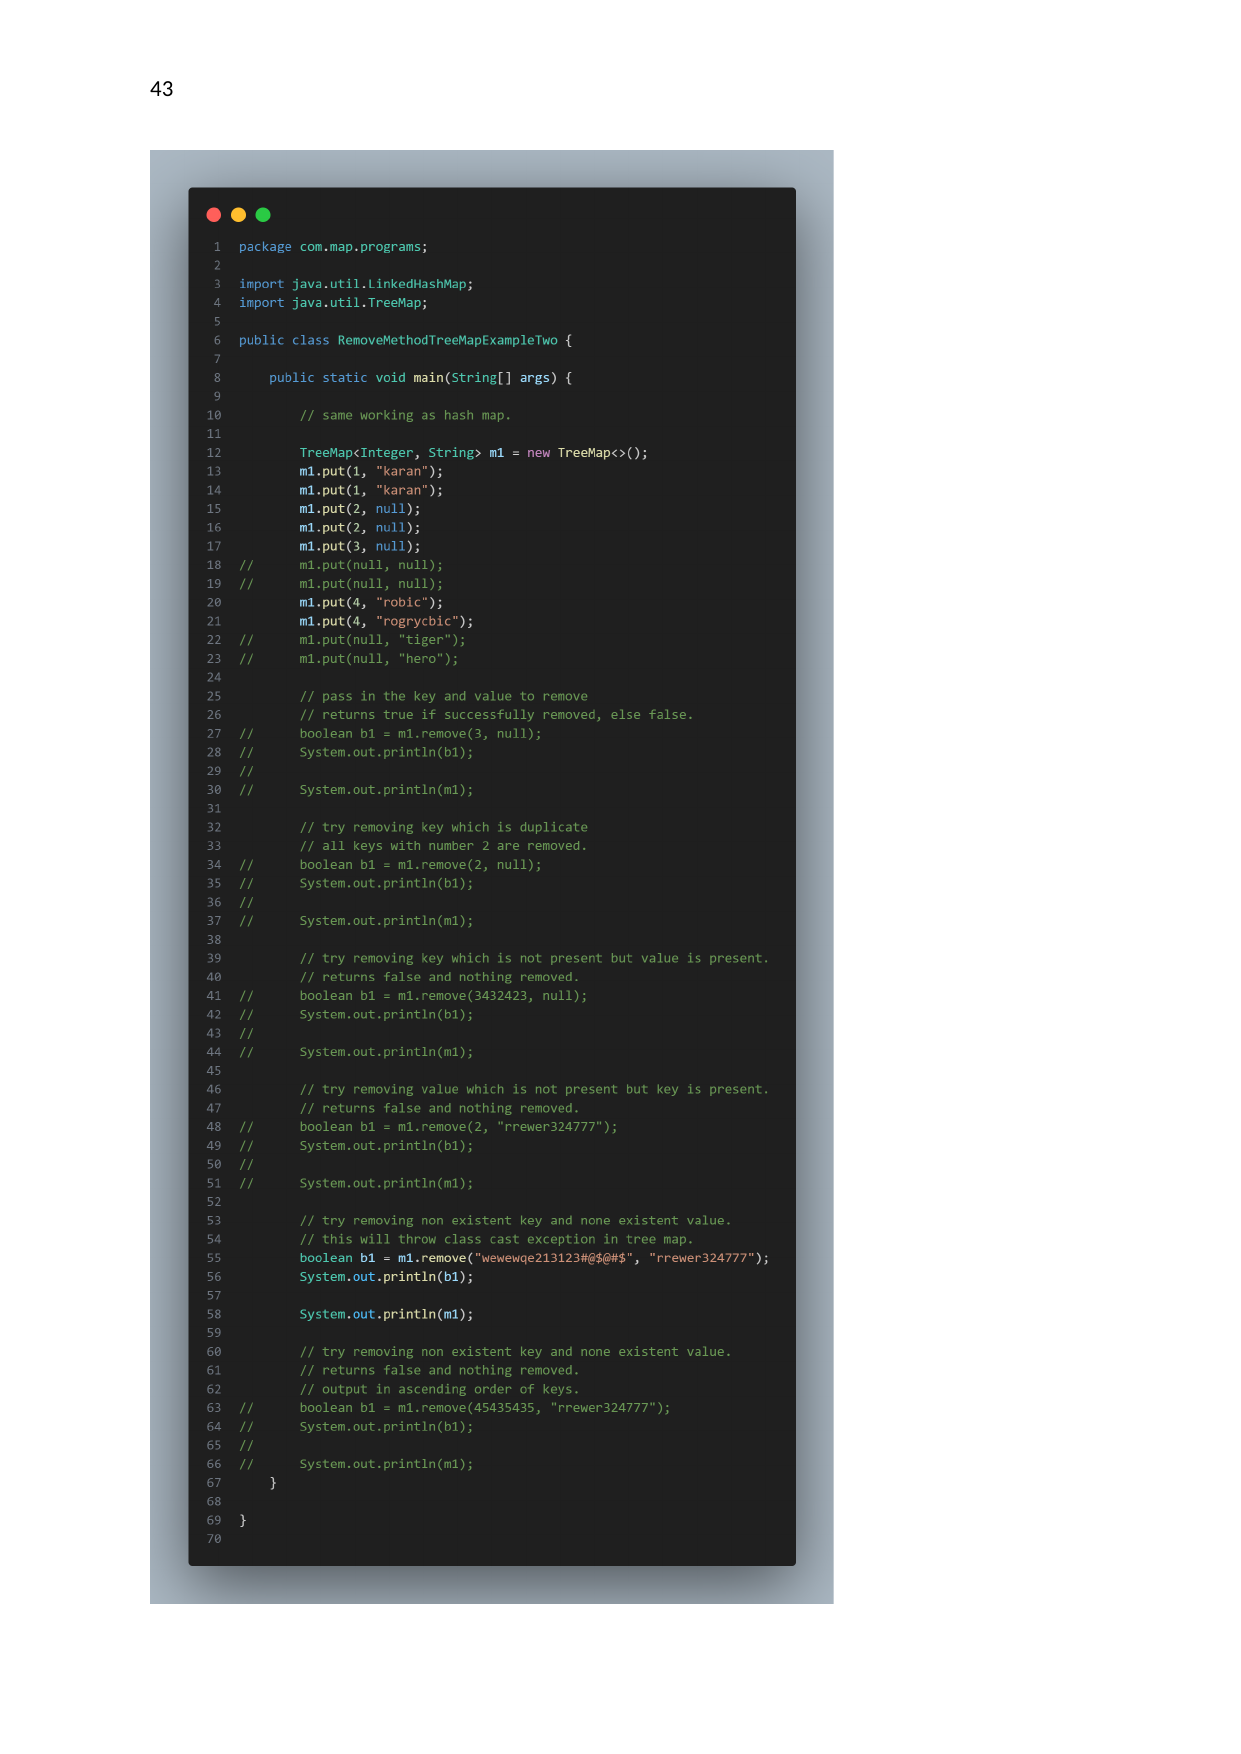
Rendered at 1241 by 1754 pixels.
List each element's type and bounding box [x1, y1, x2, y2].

picture [150, 150, 834, 1604]
